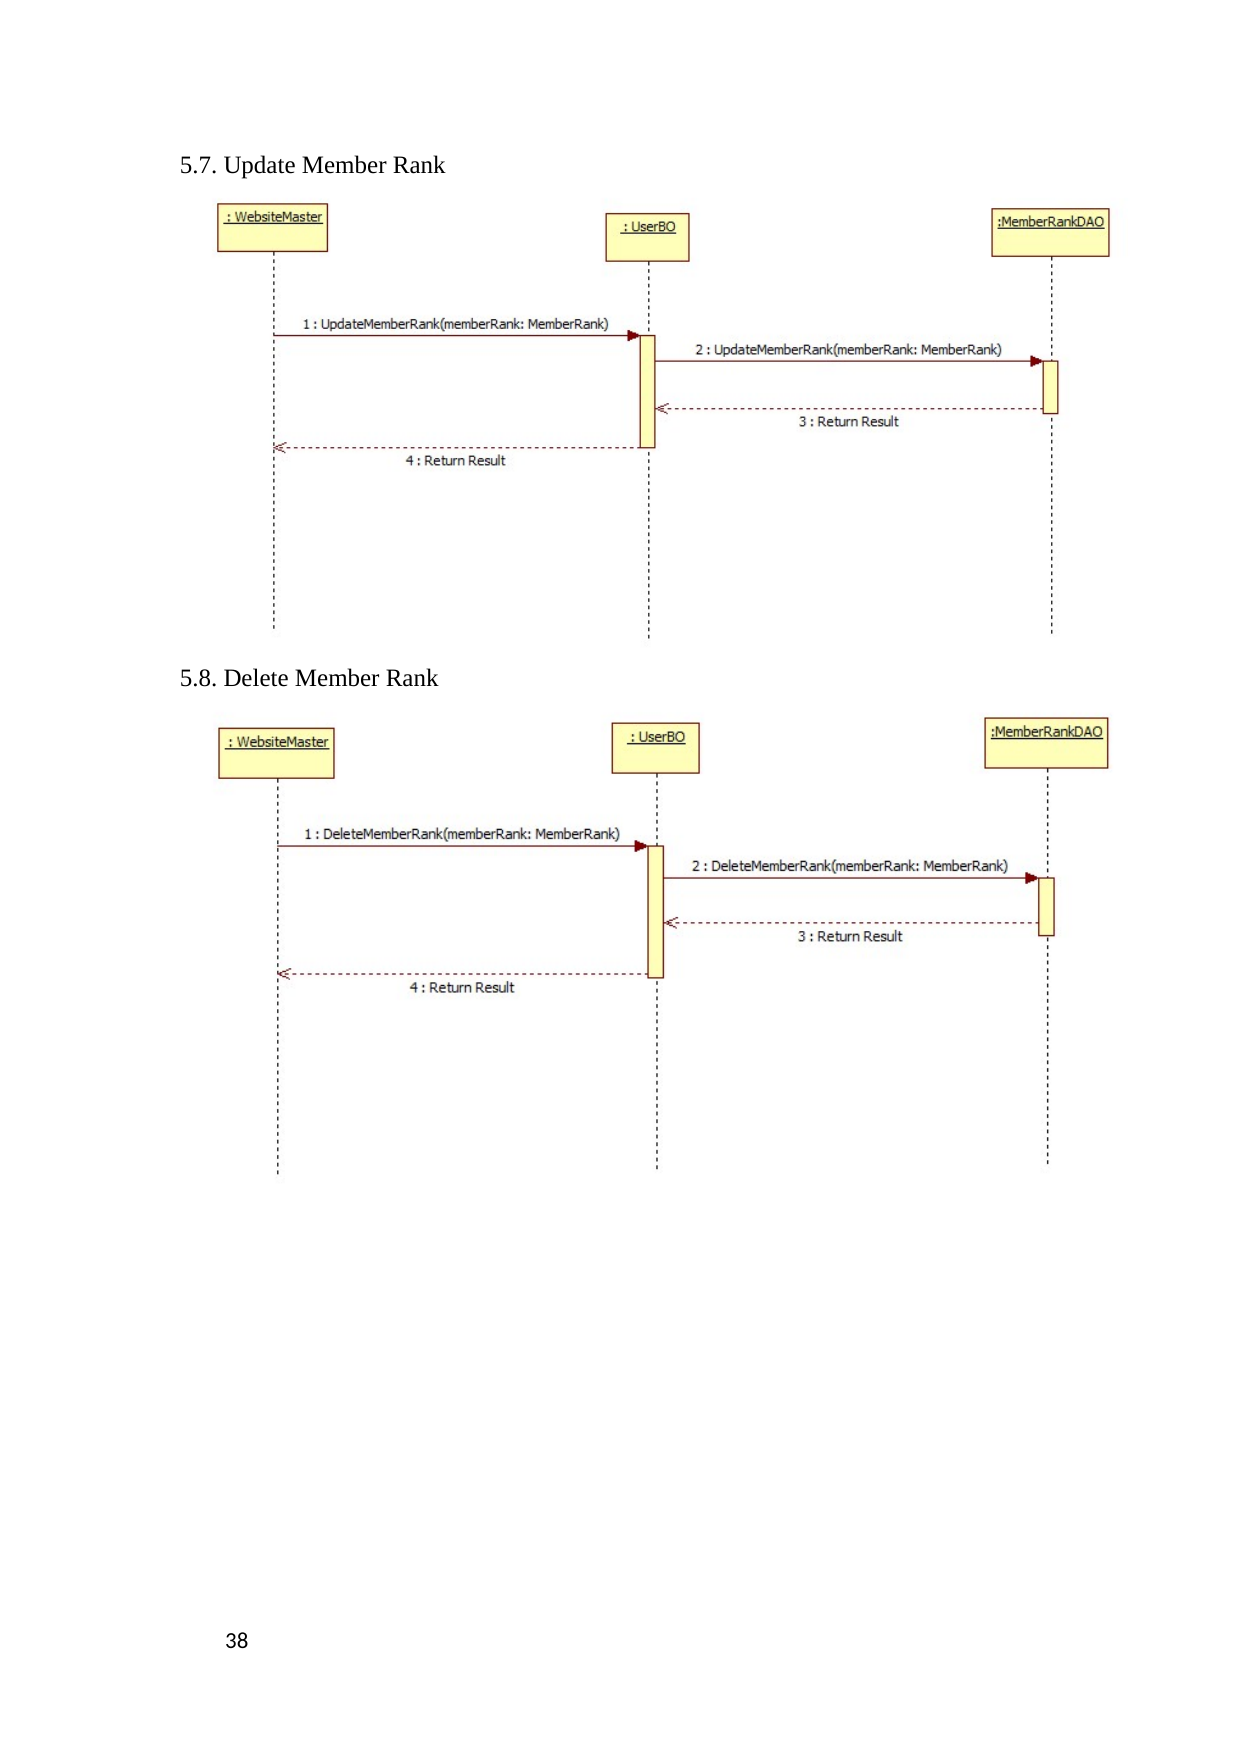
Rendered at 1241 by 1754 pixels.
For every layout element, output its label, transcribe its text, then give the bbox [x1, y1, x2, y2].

picture [193, 179, 1134, 663]
subtitle Update Member Rank [179, 150, 1091, 179]
subtitle Delete Member Rank [179, 663, 1091, 692]
picture [193, 692, 1134, 1200]
